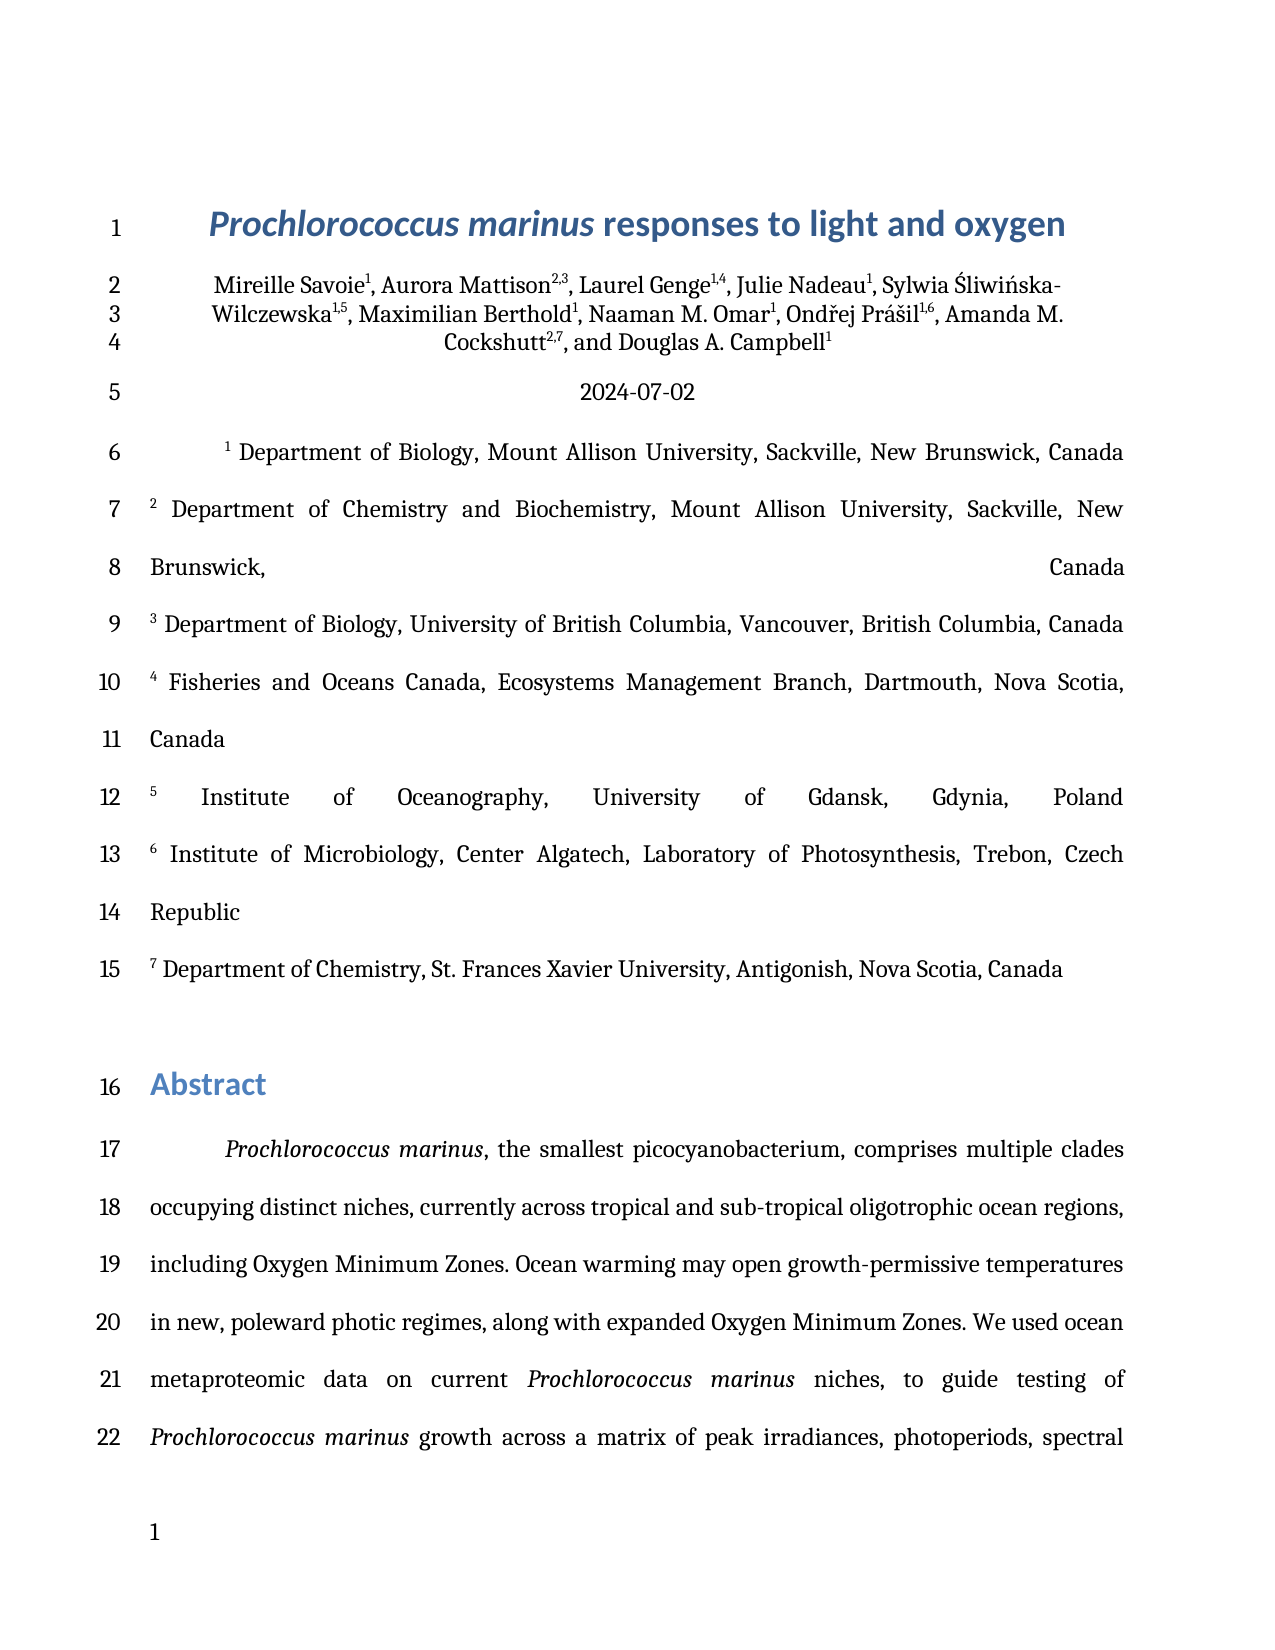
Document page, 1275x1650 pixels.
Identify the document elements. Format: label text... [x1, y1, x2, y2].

text Mireille Savoie1, Aurora Mattison2,3, Laurel Genge1,4, Julie Nadeau1, Sylwia Śliwińska-Wilczewska1,5, Maximilian Berthold1, Naaman M. Omar1, Ondřej Prášil1,6, Amanda M. Cockshutt2,7, and Douglas A. Campbell1 [150, 271, 1125, 357]
text 2024-07-02 [150, 378, 1125, 407]
subtitle Abstract [150, 1063, 1125, 1104]
text 1 Department of Biology, Mount Allison University, Sackville, New Brunswick, Canada 2 Department of Chemistry and Biochemistry, Mount Allison University, Sackville, New Brunswick, Canada 3 Department of Biology, University of British Columbia, Vancouver, British Columbia, Canada 4 Fisheries and Oceans Canada, Ecosystems Management Branch, Dartmouth, Nova Scotia, Canada 5 Institute of Oceanography, University of Gdansk, Gdynia, Poland 6 Institute of Microbiology, Center Algatech, Laboratory of Photosynthesis, Trebon, Czech Republic 7 Department of Chemistry, St. Frances Xavier University, Antigonish, Nova Scotia, Canada [150, 438, 1125, 984]
title Prochlorococcus marinus responses to light and oxygen [150, 200, 1125, 246]
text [150, 1135, 1125, 1451]
